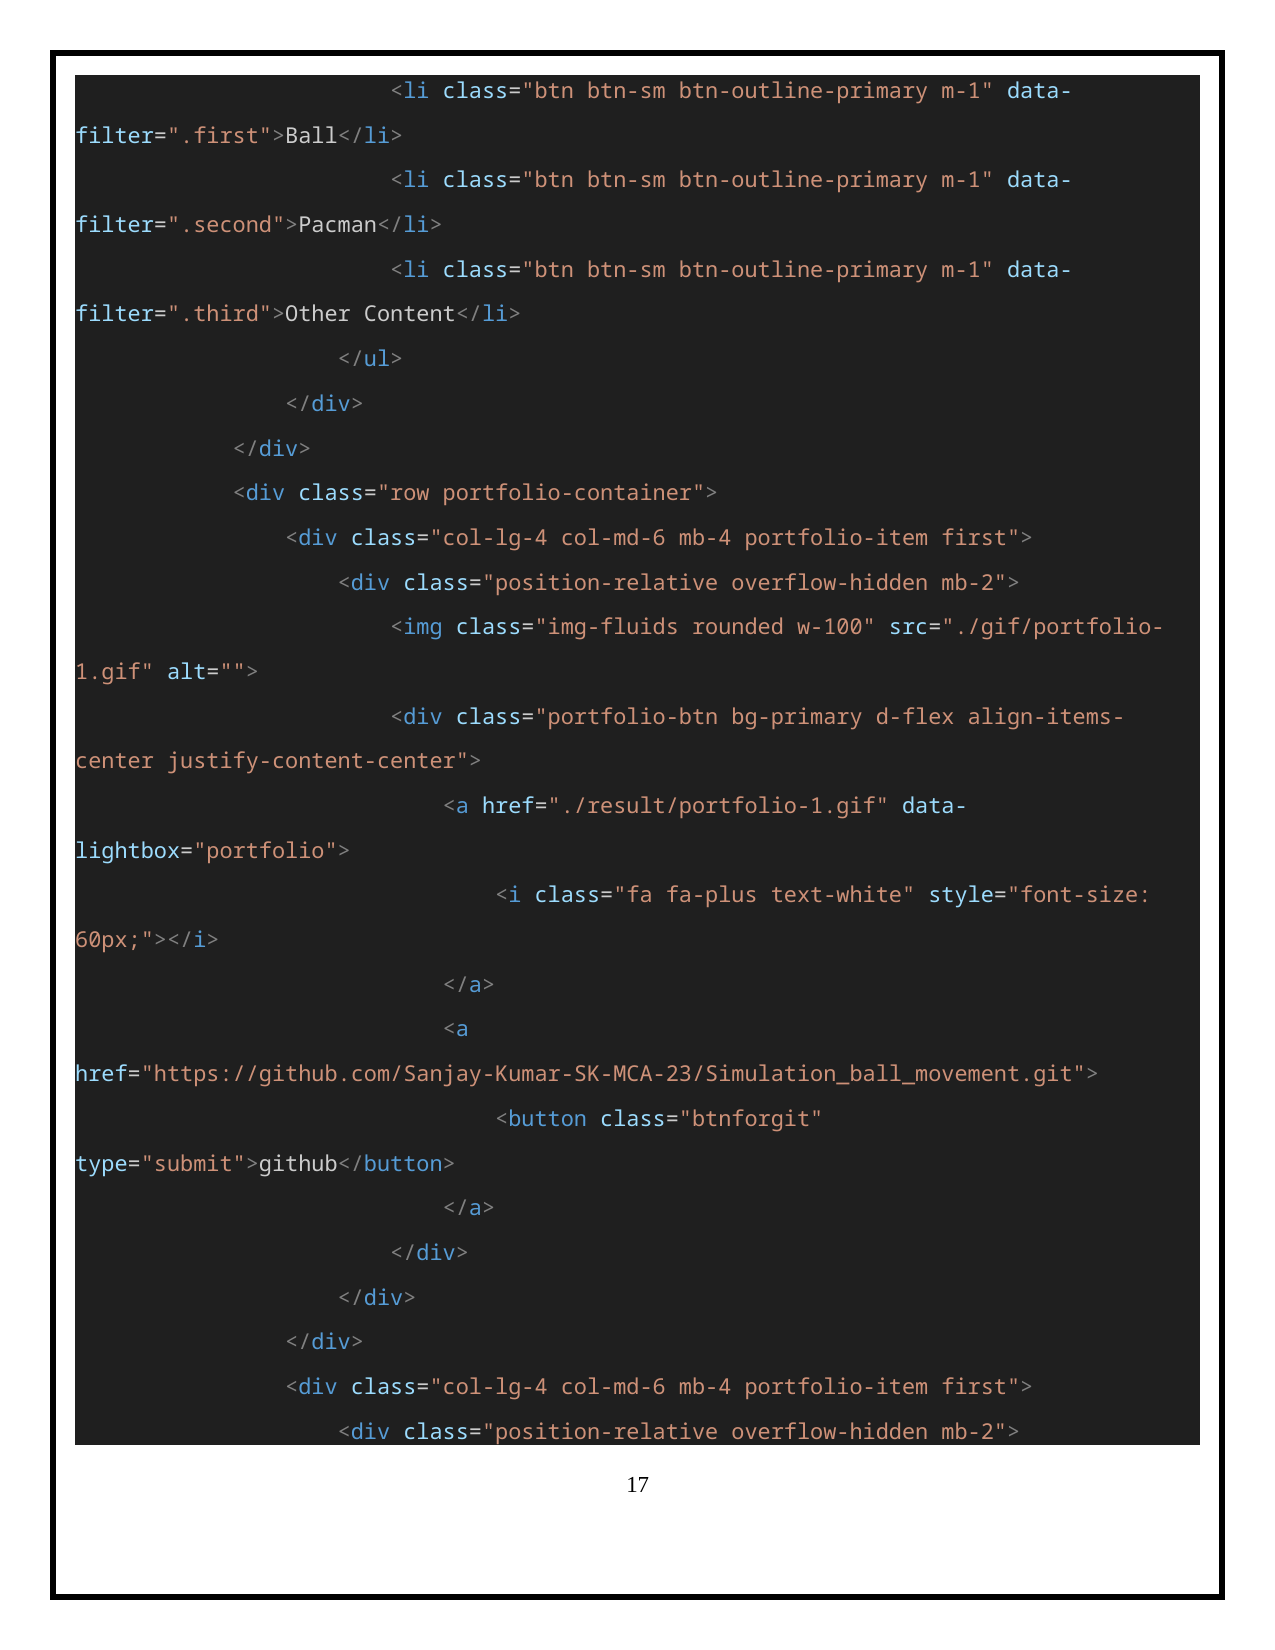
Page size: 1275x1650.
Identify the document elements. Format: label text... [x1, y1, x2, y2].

text </a> [75, 1192, 1200, 1222]
text <div class="portfolio-btn bg-primary d-flex align-items-center justify-content-center"> [75, 701, 1200, 775]
text <div class="position-relative overflow-hidden mb-2"> [75, 567, 1200, 596]
text <div class="row portfolio-container"> [75, 477, 1200, 507]
text <li class="btn btn-sm btn-outline-primary m-1" data-filter=".second">Pacman</li> [75, 164, 1200, 239]
text </div> [75, 1326, 1200, 1356]
text <div class="position-relative overflow-hidden mb-2"> [75, 1416, 1200, 1445]
text <li class="btn btn-sm btn-outline-primary m-1" data-filter=".first">Ball</li> [75, 75, 1200, 149]
text </ul> [75, 343, 1200, 373]
text <a href="./result/portfolio-1.gif" data-lightbox="portfolio"> [75, 790, 1200, 864]
text </div> [75, 1282, 1200, 1311]
text </div> [75, 1237, 1200, 1267]
text <a href="https://github.com/Sanjay-Kumar-SK-MCA-23/Simulation_ball_movement.git"> [75, 1013, 1200, 1088]
text <button class="btnforgit" type="submit">github</button> [75, 1103, 1200, 1177]
text </div> [75, 388, 1200, 418]
text </a> [75, 969, 1200, 998]
text <div class="col-lg-4 col-md-6 mb-4 portfolio-item first"> [75, 522, 1200, 552]
text <i class="fa fa-plus text-white" style="font-size: 60px;"></i> [75, 879, 1200, 954]
text <img class="img-fluids rounded w-100" src="./gif/portfolio-1.gif" alt=""> [75, 611, 1200, 686]
text <div class="col-lg-4 col-md-6 mb-4 portfolio-item first"> [75, 1371, 1200, 1401]
text </div> [75, 432, 1200, 462]
text <li class="btn btn-sm btn-outline-primary m-1" data-filter=".third">Other Content</li> [75, 254, 1200, 328]
